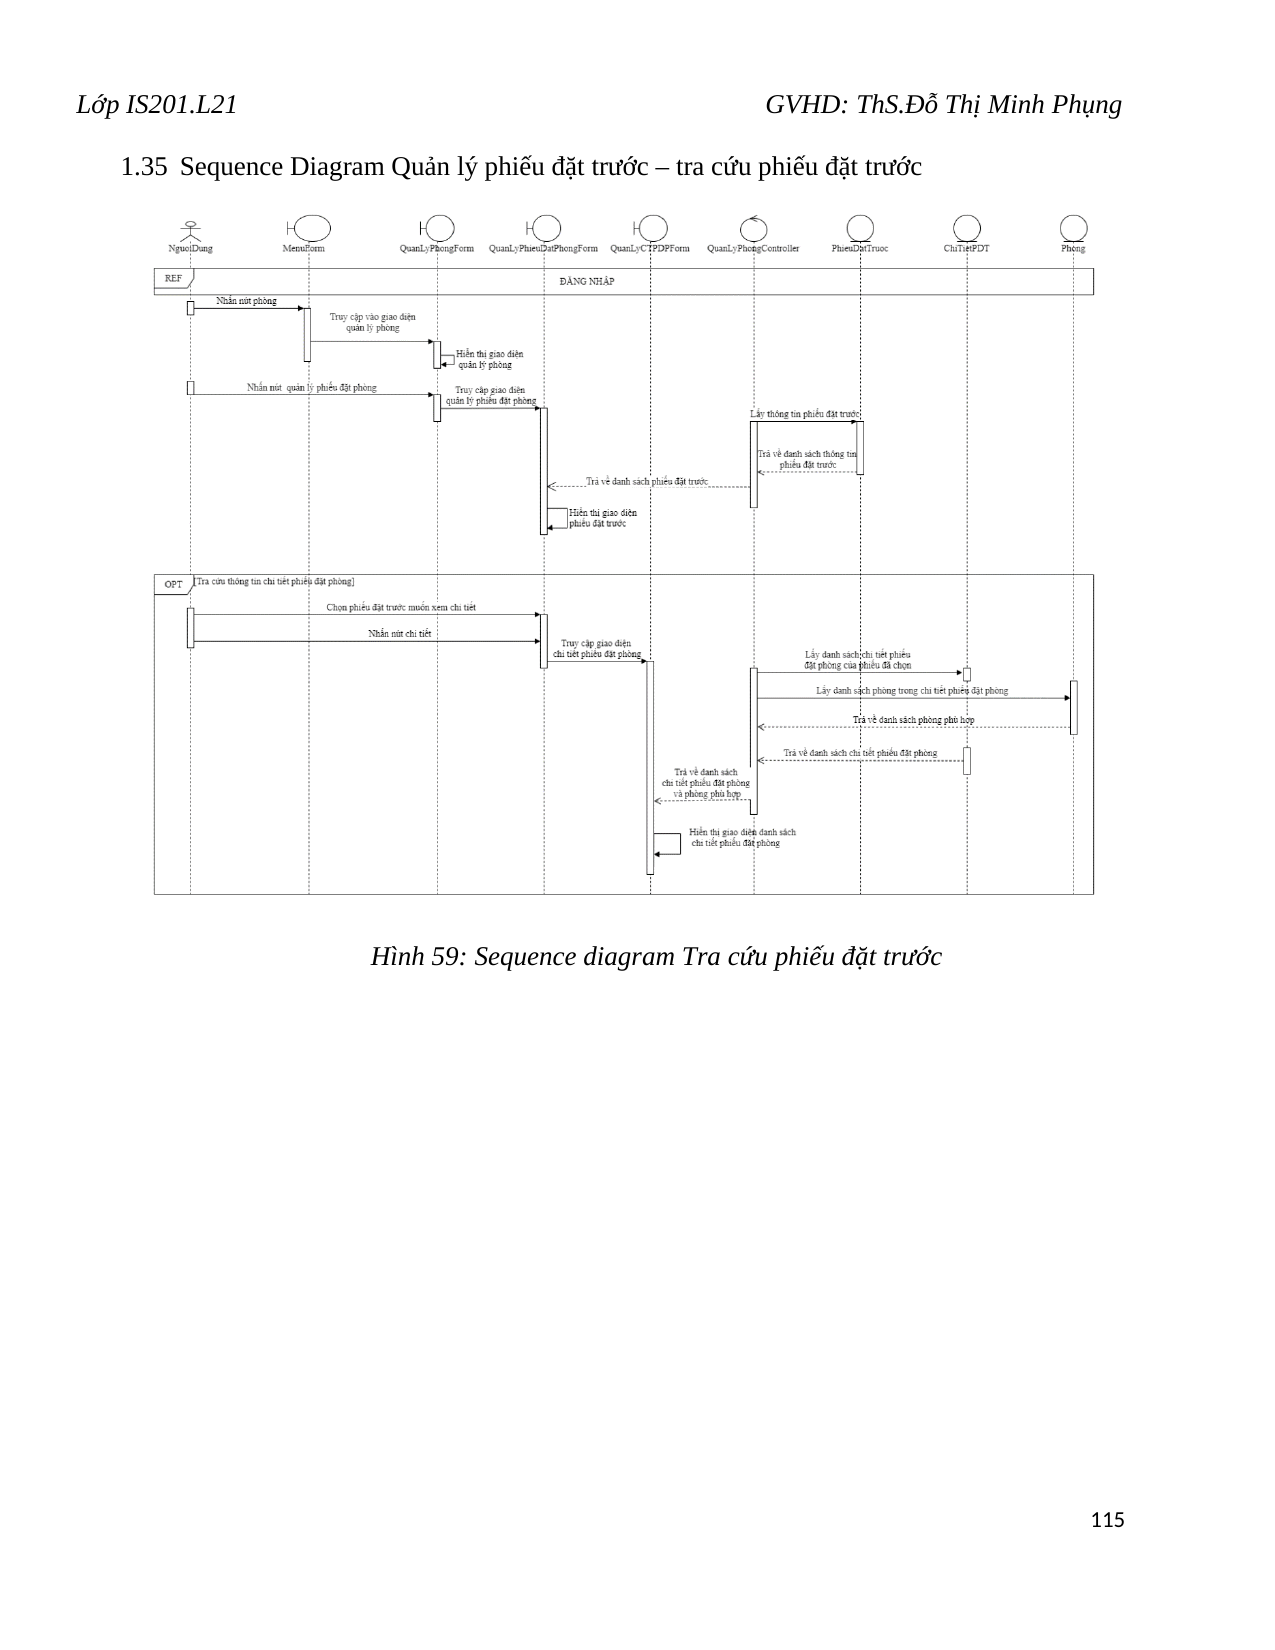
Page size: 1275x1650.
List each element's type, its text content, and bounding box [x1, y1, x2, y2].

text Hình 59: Sequence diagram Tra cứu phiếu đặt trước [191, 940, 1125, 971]
picture [120, 181, 1100, 901]
list Sequence Diagram Quản lý phiếu đặt trước – tra cứu phiếu đặt trước [120, 150, 1125, 181]
